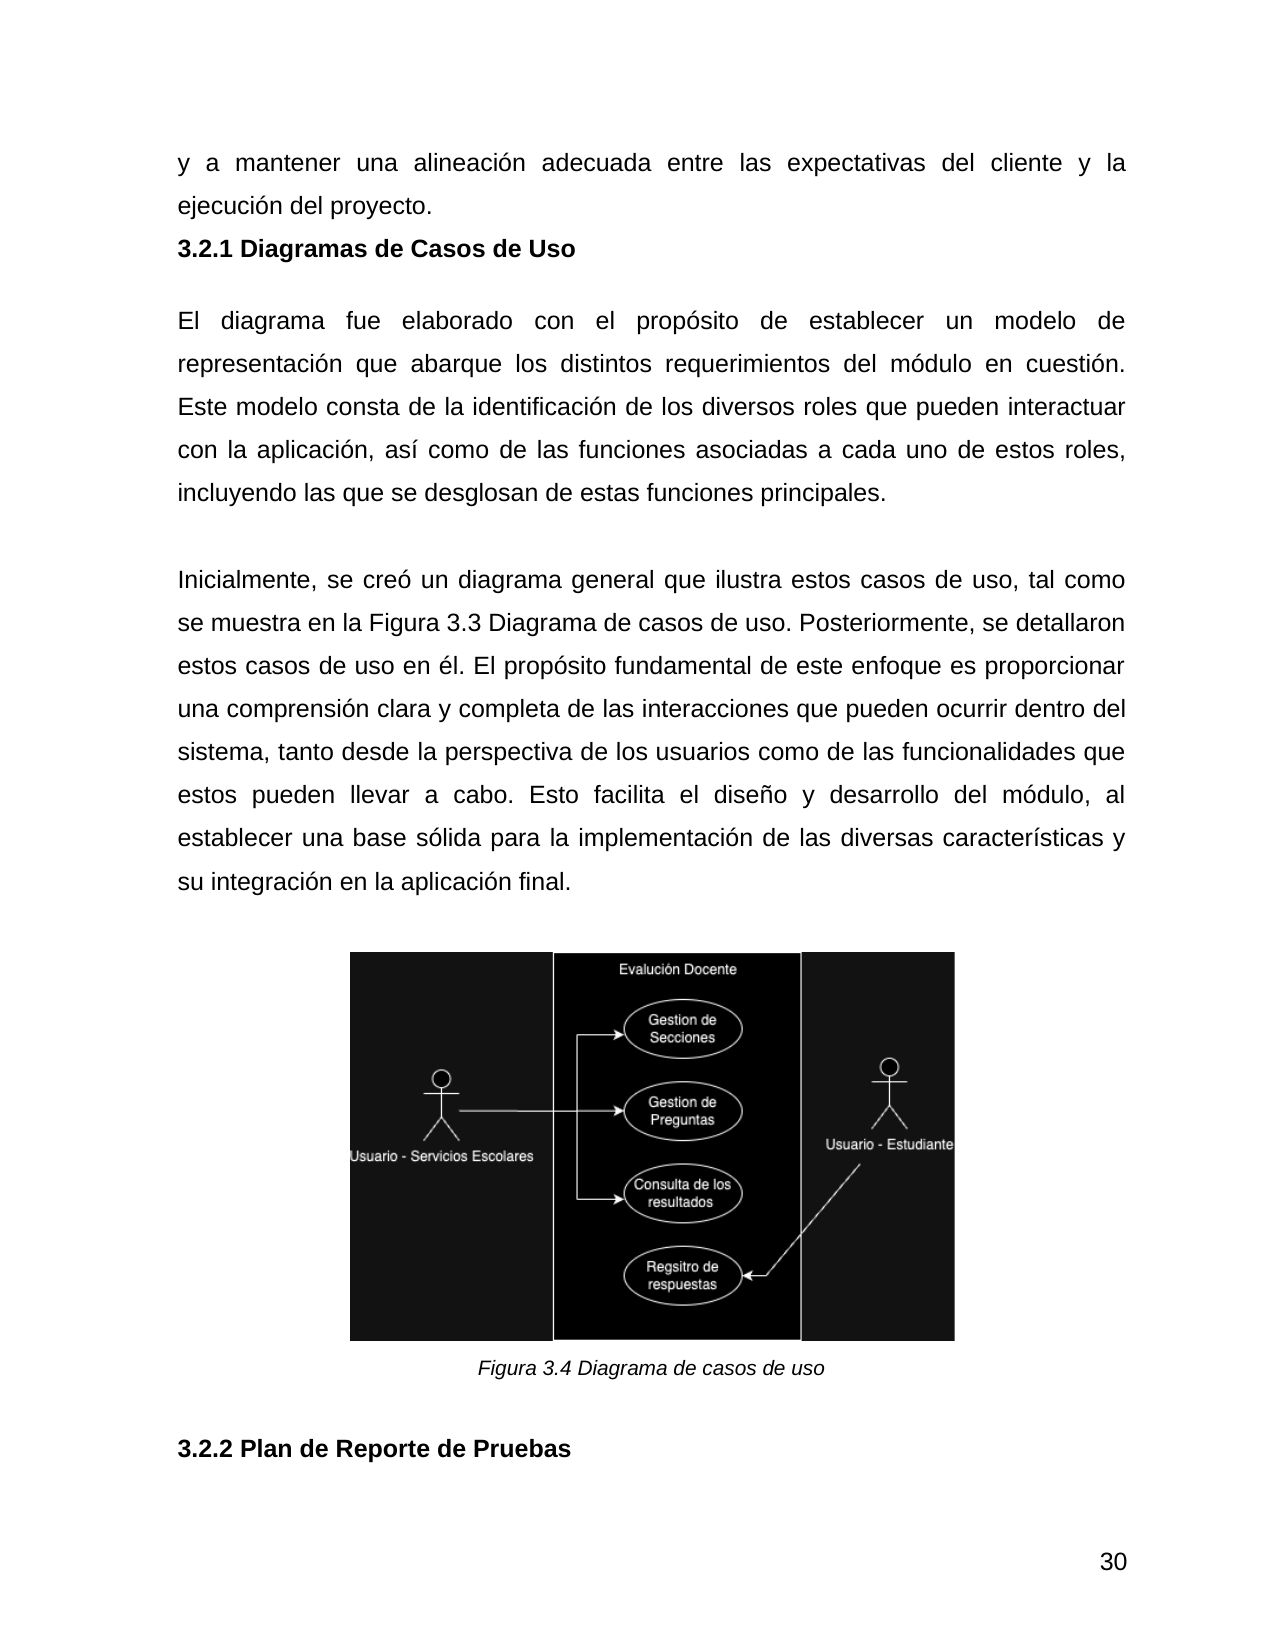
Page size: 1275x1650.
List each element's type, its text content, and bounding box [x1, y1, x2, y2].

subtitle Plan de Reporte de Pruebas [177, 1434, 1127, 1463]
subtitle Diagramas de Casos de Uso [177, 234, 1127, 263]
text El diagrama fue elaborado con el propósito de establecer un modelo de representación que abarque los distintos requerimientos del módulo en cuestión. Este modelo consta de la identificación de los diversos roles que pueden interactuar con la aplicación, así como de las funciones asociadas a cada uno de estos roles, incluyendo las que se desglosan de estas funciones principales. [177, 306, 1127, 507]
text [177, 148, 1127, 219]
picture [350, 952, 955, 1341]
text Inicialmente, se creó un diagrama general que ilustra estos casos de uso, tal como se muestra en la Figura 3.3 Diagrama de casos de uso. Posteriormente, se detallaron estos casos de uso en él. El propósito fundamental de este enfoque es proporcionar una comprensión clara y completa de las interacciones que pueden ocurrir dentro del sistema, tanto desde la perspectiva de los usuarios como de las funcionalidades que estos pueden llevar a cabo. Esto facilita el diseño y desarrollo del módulo, al establecer una base sólida para la implementación de las diversas características y su integración en la aplicación final. [177, 564, 1127, 895]
